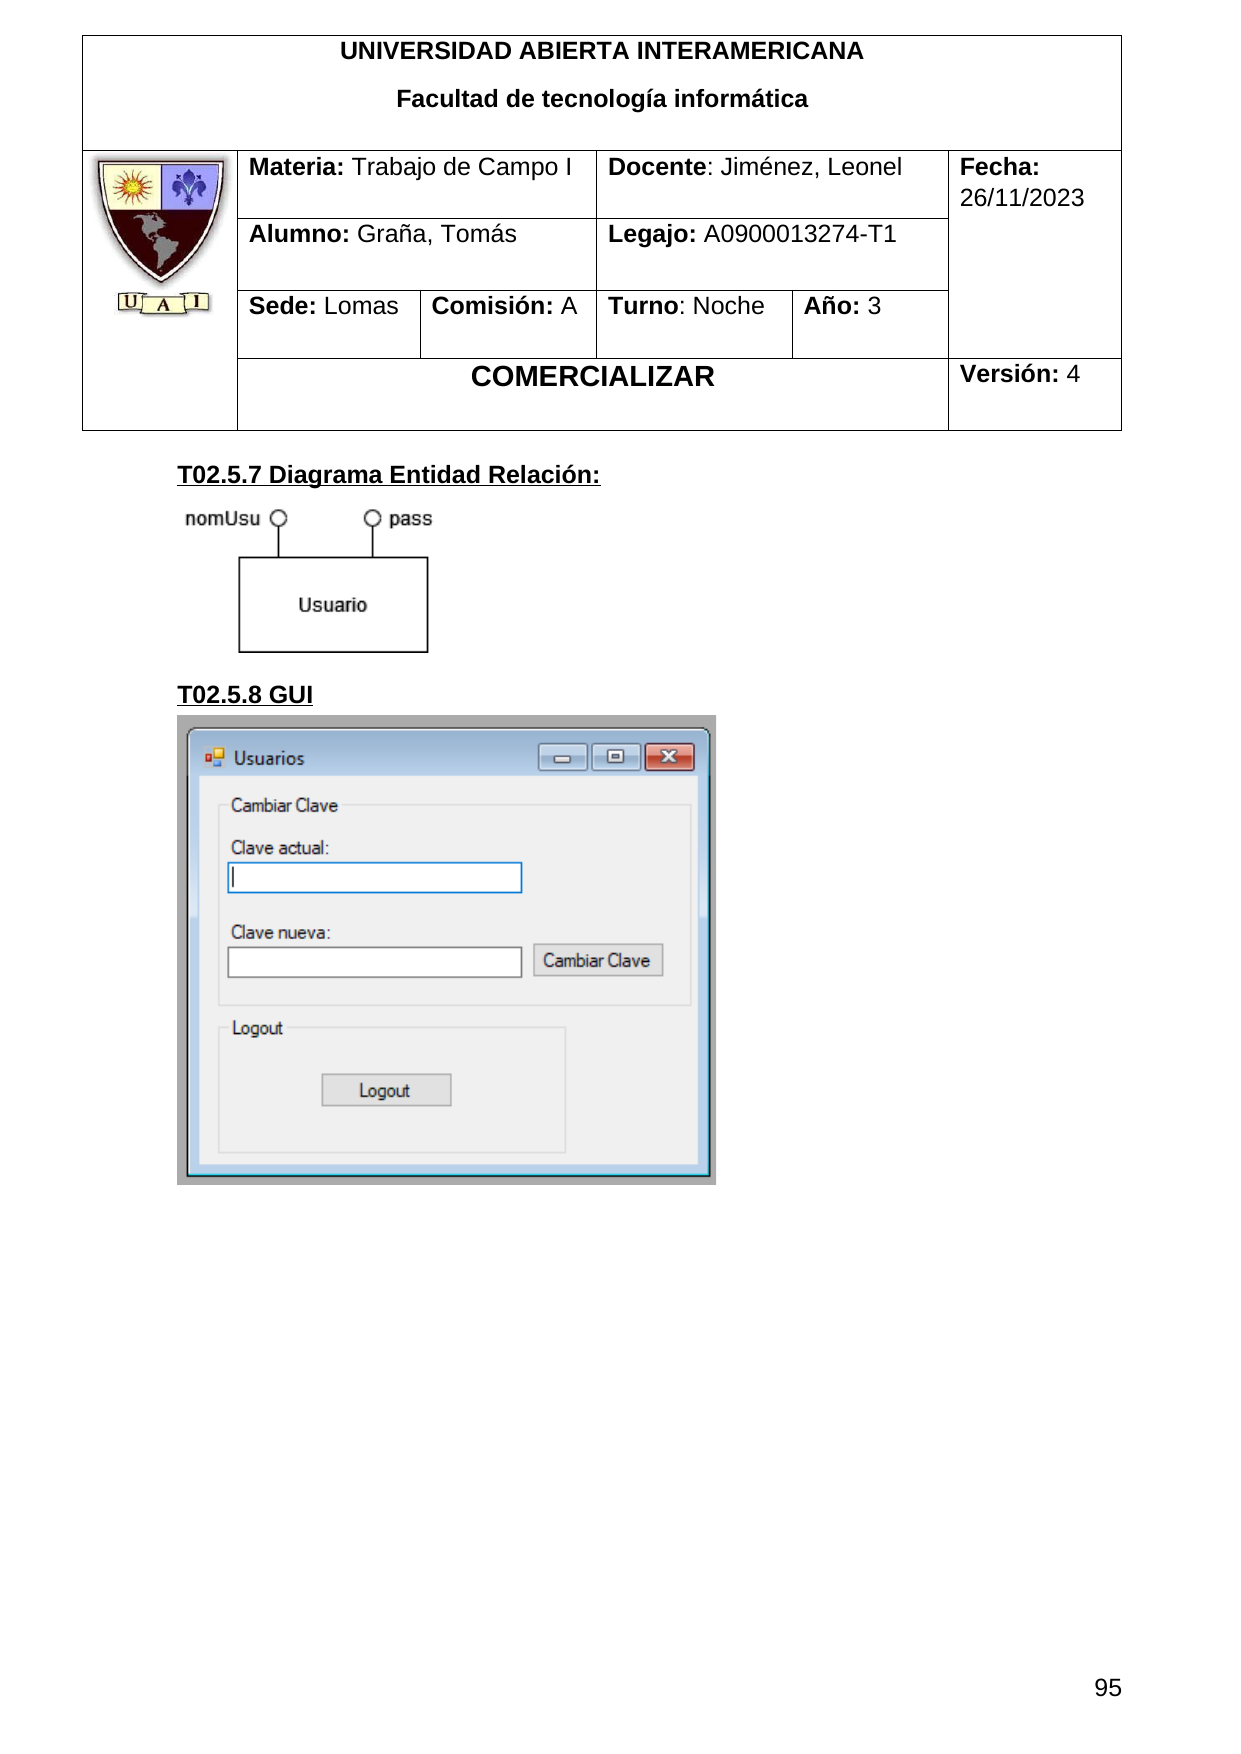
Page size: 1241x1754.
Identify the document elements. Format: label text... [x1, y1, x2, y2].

picture [177, 715, 717, 1185]
subtitle T02.5.7 Diagrama Entidad Relación: [177, 460, 1122, 488]
picture [87, 151, 234, 320]
subtitle T02.5.8 GUI [177, 680, 1122, 709]
picture [177, 495, 460, 653]
